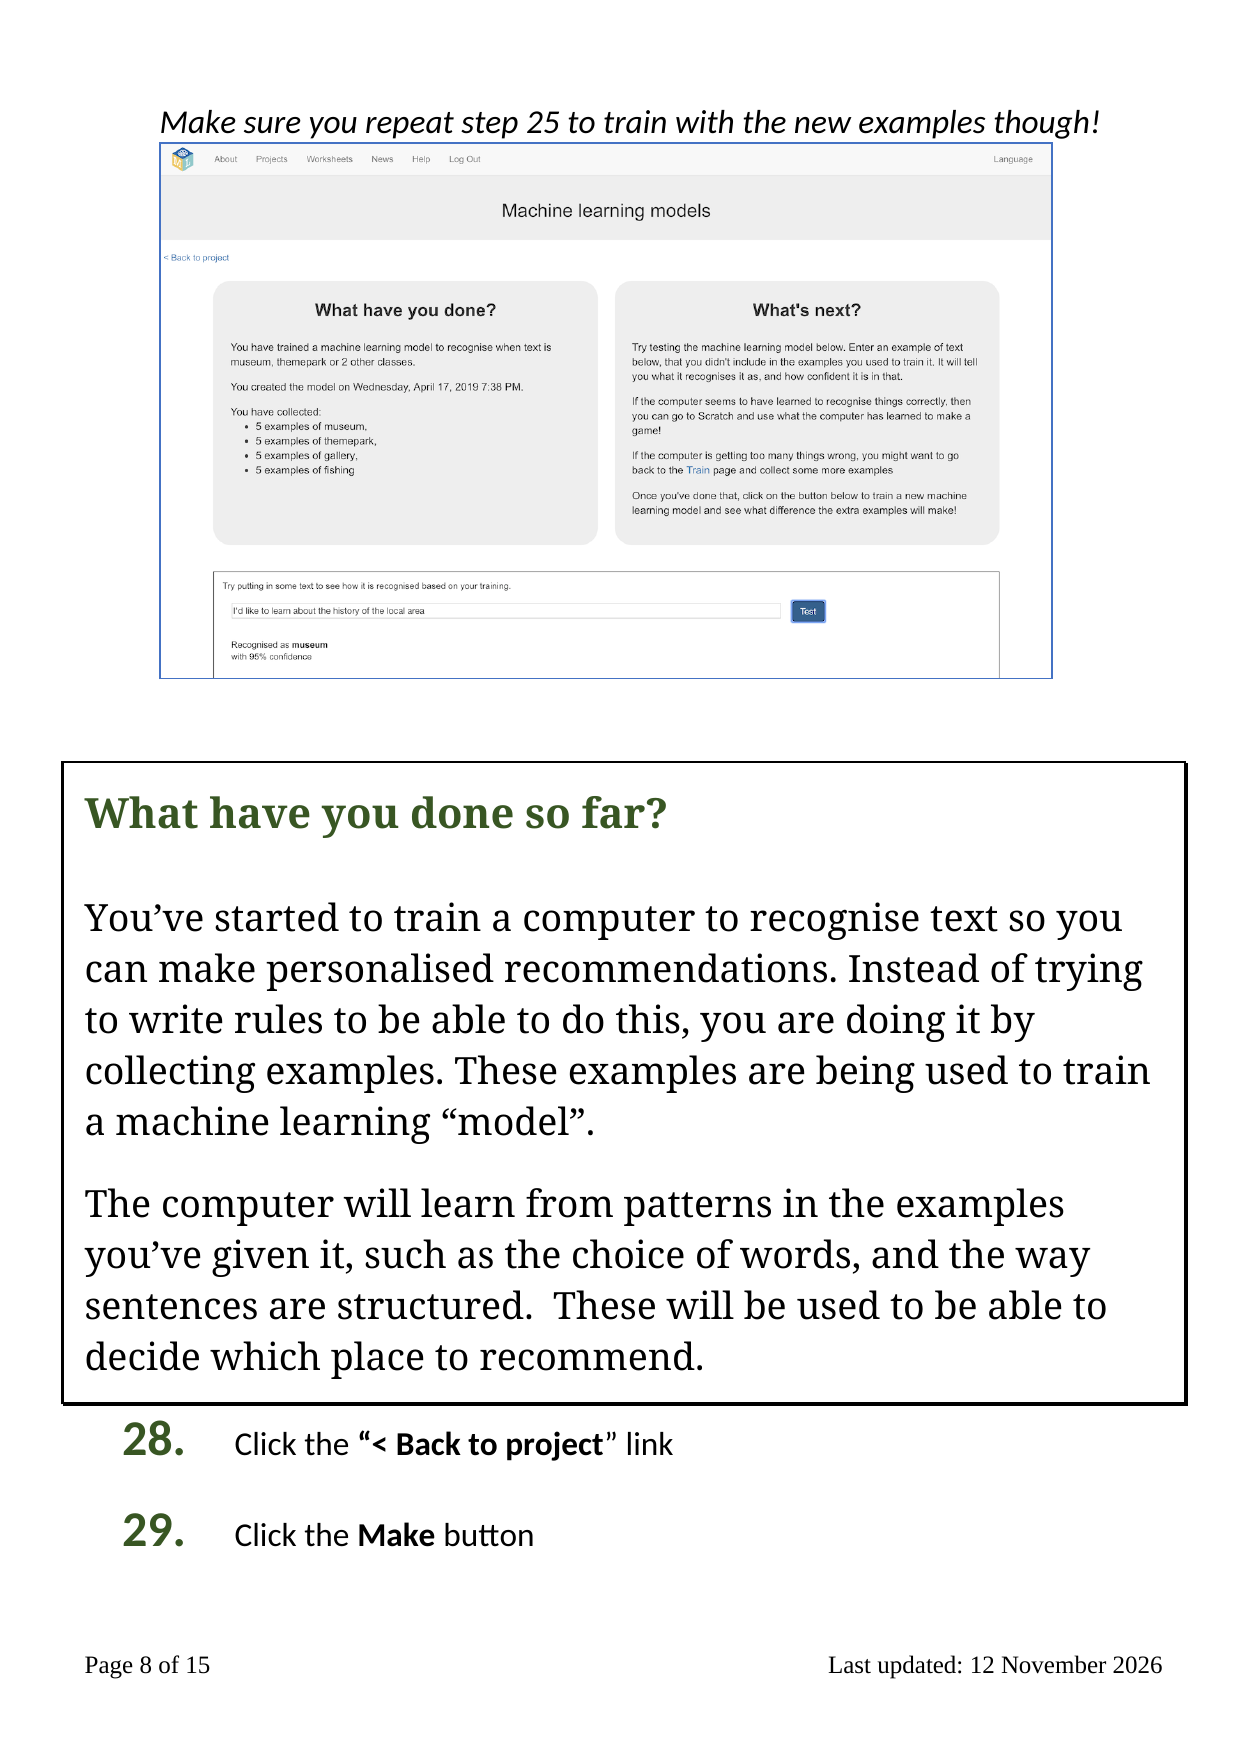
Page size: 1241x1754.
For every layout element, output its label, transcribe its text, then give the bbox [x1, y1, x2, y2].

text The computer will learn from patterns in the examples you’ve given it, such as the choice of words, and the way sentences are structured. These will be used to be able to decide which place to recommend. [64, 1154, 1184, 1402]
list Click the “< Back to project” link [122, 1406, 1163, 1498]
text What have you done so far? [64, 763, 1184, 841]
list Click the Make button [122, 1498, 1163, 1589]
text You’ve started to train a computer to recognise text so you can make personalised recommendations. Instead of trying to write rules to be able to do this, you are doing it by collecting examples. These examples are being used to train a machine learning “model”. [84, 892, 1163, 1154]
picture [161, 144, 1051, 678]
